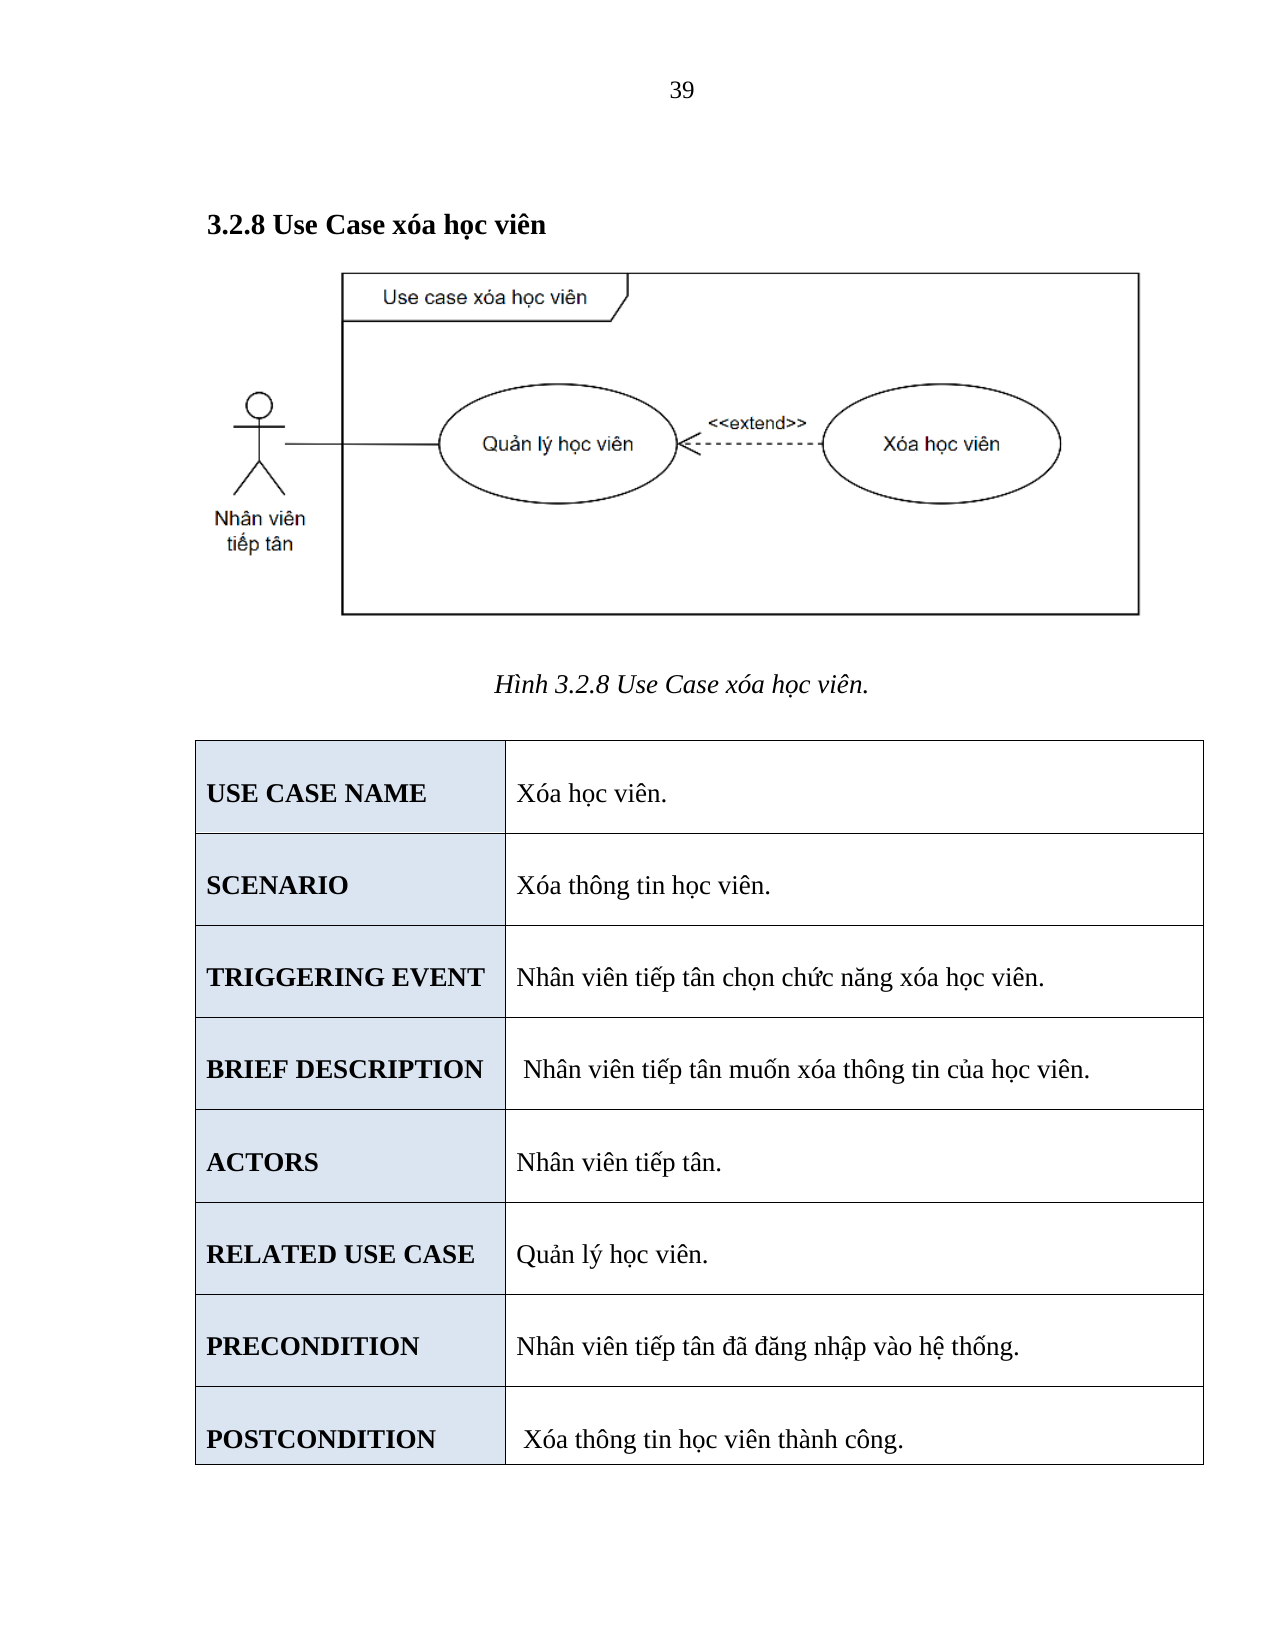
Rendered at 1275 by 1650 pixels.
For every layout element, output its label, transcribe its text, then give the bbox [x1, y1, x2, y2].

table_cell ACTORS [196, 1110, 505, 1202]
table_header USE CASE NAME [196, 741, 505, 832]
table_header Xóa học viên. [506, 741, 1203, 832]
table_cell Nhân viên tiếp tân chọn chức năng xóa học viên. [506, 926, 1203, 1017]
table_cell RELATED USE CASE [196, 1203, 505, 1294]
table_cell Nhân viên tiếp tân đã đăng nhập vào hệ thống. [506, 1295, 1203, 1386]
subtitle 3.2.8 Use Case xóa học viên [207, 207, 1157, 240]
table_cell SCENARIO [196, 834, 505, 925]
table_cell PRECONDITION [196, 1295, 505, 1386]
table_cell Nhân viên tiếp tân. [506, 1110, 1203, 1202]
table_cell TRIGGERING EVENT [196, 926, 505, 1017]
table_cell Xóa thông tin học viên. [506, 834, 1203, 925]
table_cell BRIEF DESCRIPTION [196, 1018, 505, 1109]
text Hình 3.2.8 Use Case xóa học viên. [207, 668, 1157, 700]
table_cell Nhân viên tiếp tân muốn xóa thông tin của học viên. [506, 1018, 1203, 1109]
table_cell Quản lý học viên. [506, 1203, 1203, 1294]
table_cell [506, 1387, 1203, 1464]
picture [206, 257, 1157, 630]
table_cell POSTCONDITION [196, 1387, 505, 1464]
